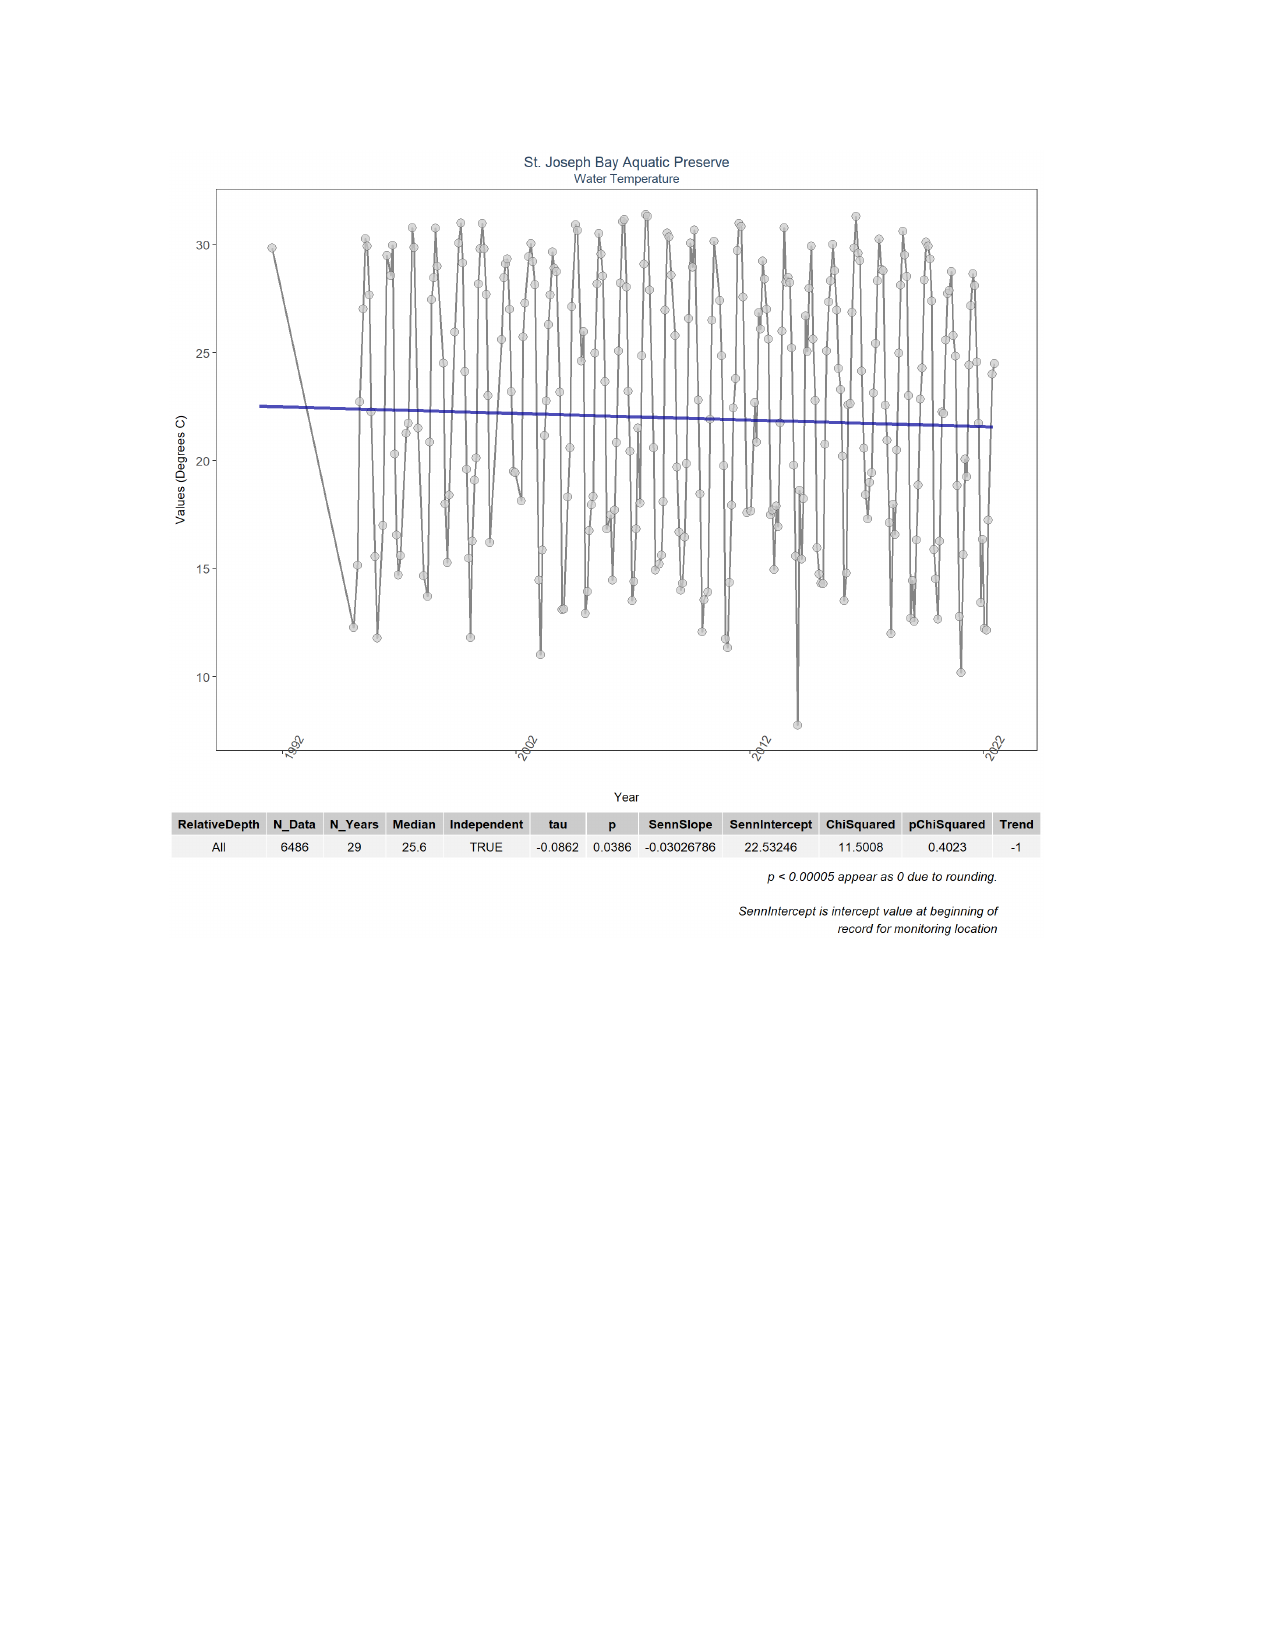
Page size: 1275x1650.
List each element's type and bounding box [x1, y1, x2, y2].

picture [168, 150, 1044, 938]
